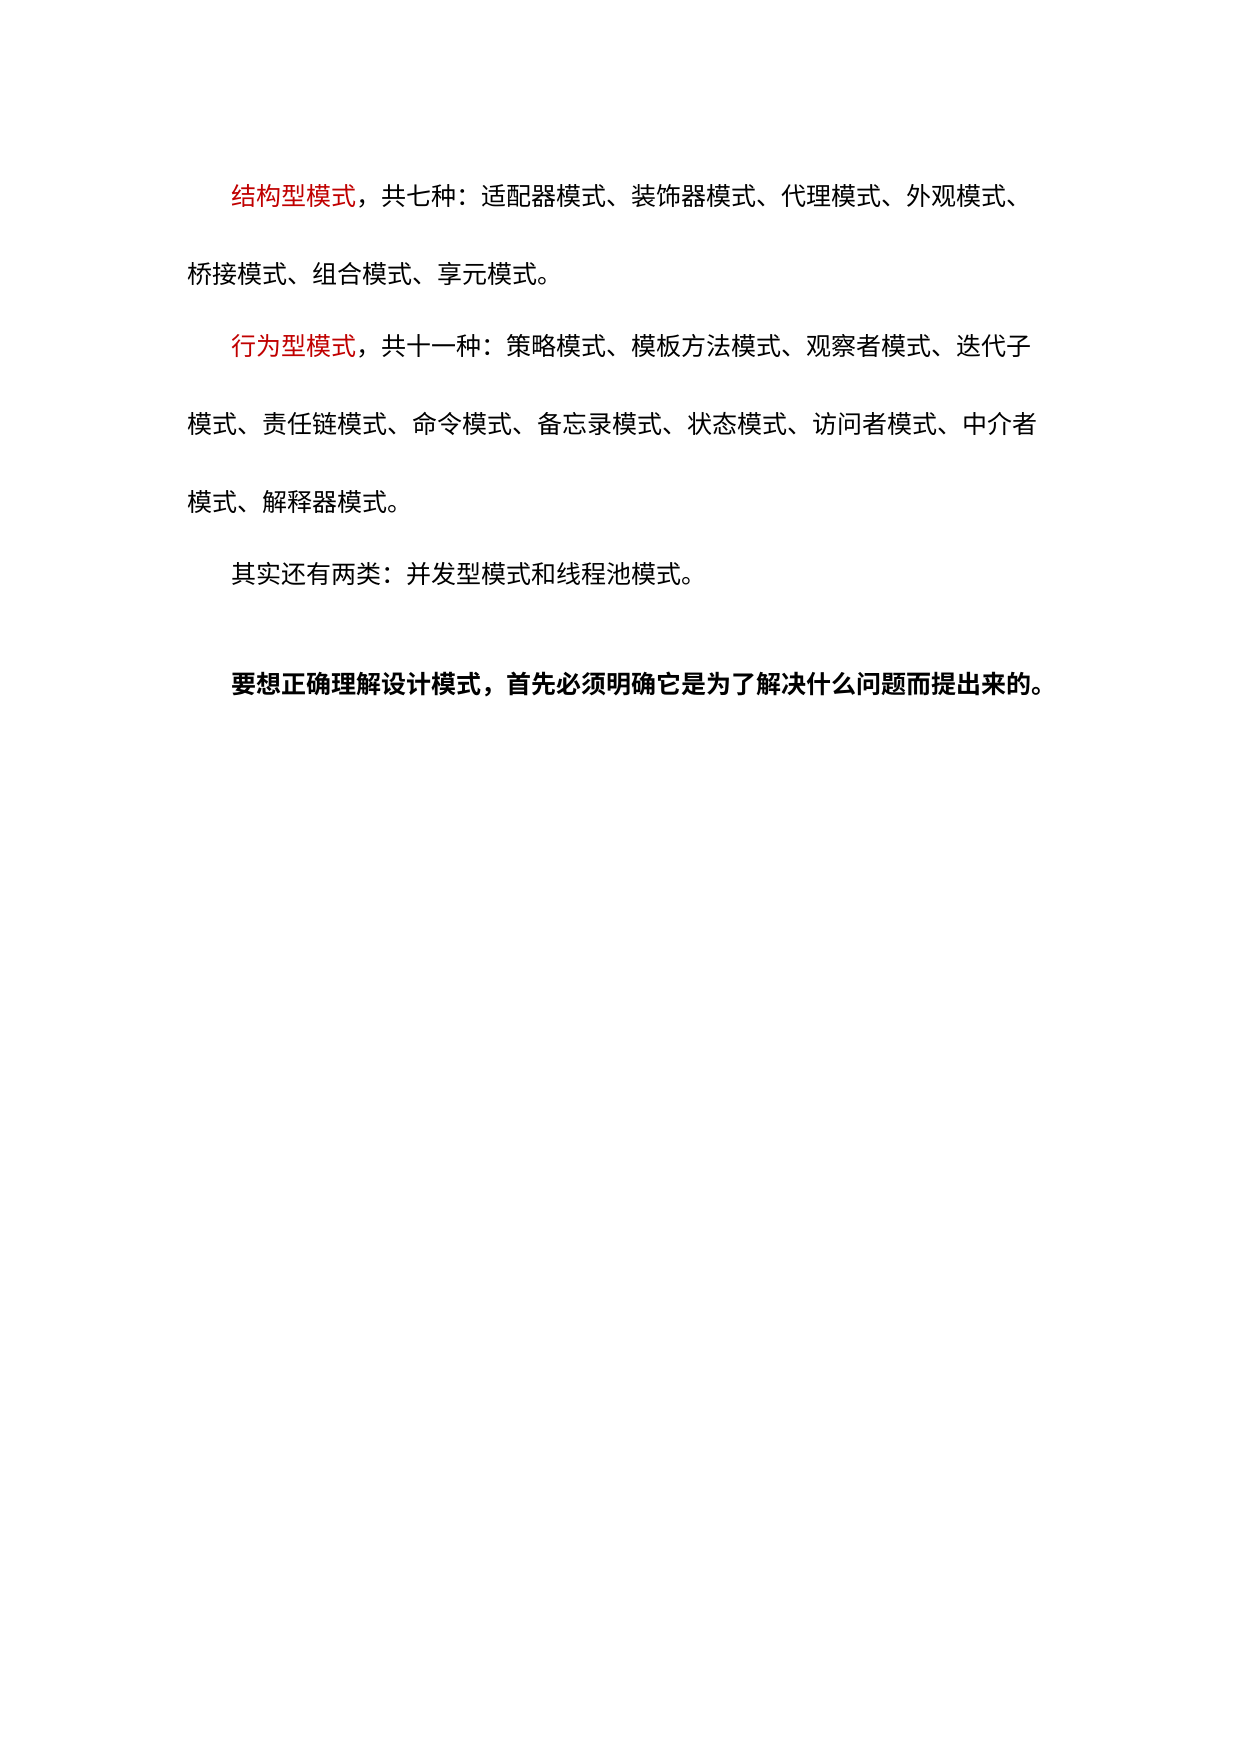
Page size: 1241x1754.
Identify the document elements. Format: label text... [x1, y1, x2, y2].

text 行为型模式，共十一种：策略模式、模板方法模式、观察者模式、迭代子模式、责任链模式、命令模式、备忘录模式、状态模式、访问者模式、中介者模式、解释器模式。 [187, 312, 1053, 533]
text 要想正确理解设计模式，首先必须明确它是为了解决什么问题而提出来的。 [187, 651, 1053, 716]
text 结构型模式，共七种：适配器模式、装饰器模式、代理模式、外观模式、桥接模式、组合模式、享元模式。 [187, 162, 1053, 305]
text 其实还有两类：并发型模式和线程池模式。 [187, 540, 1053, 605]
